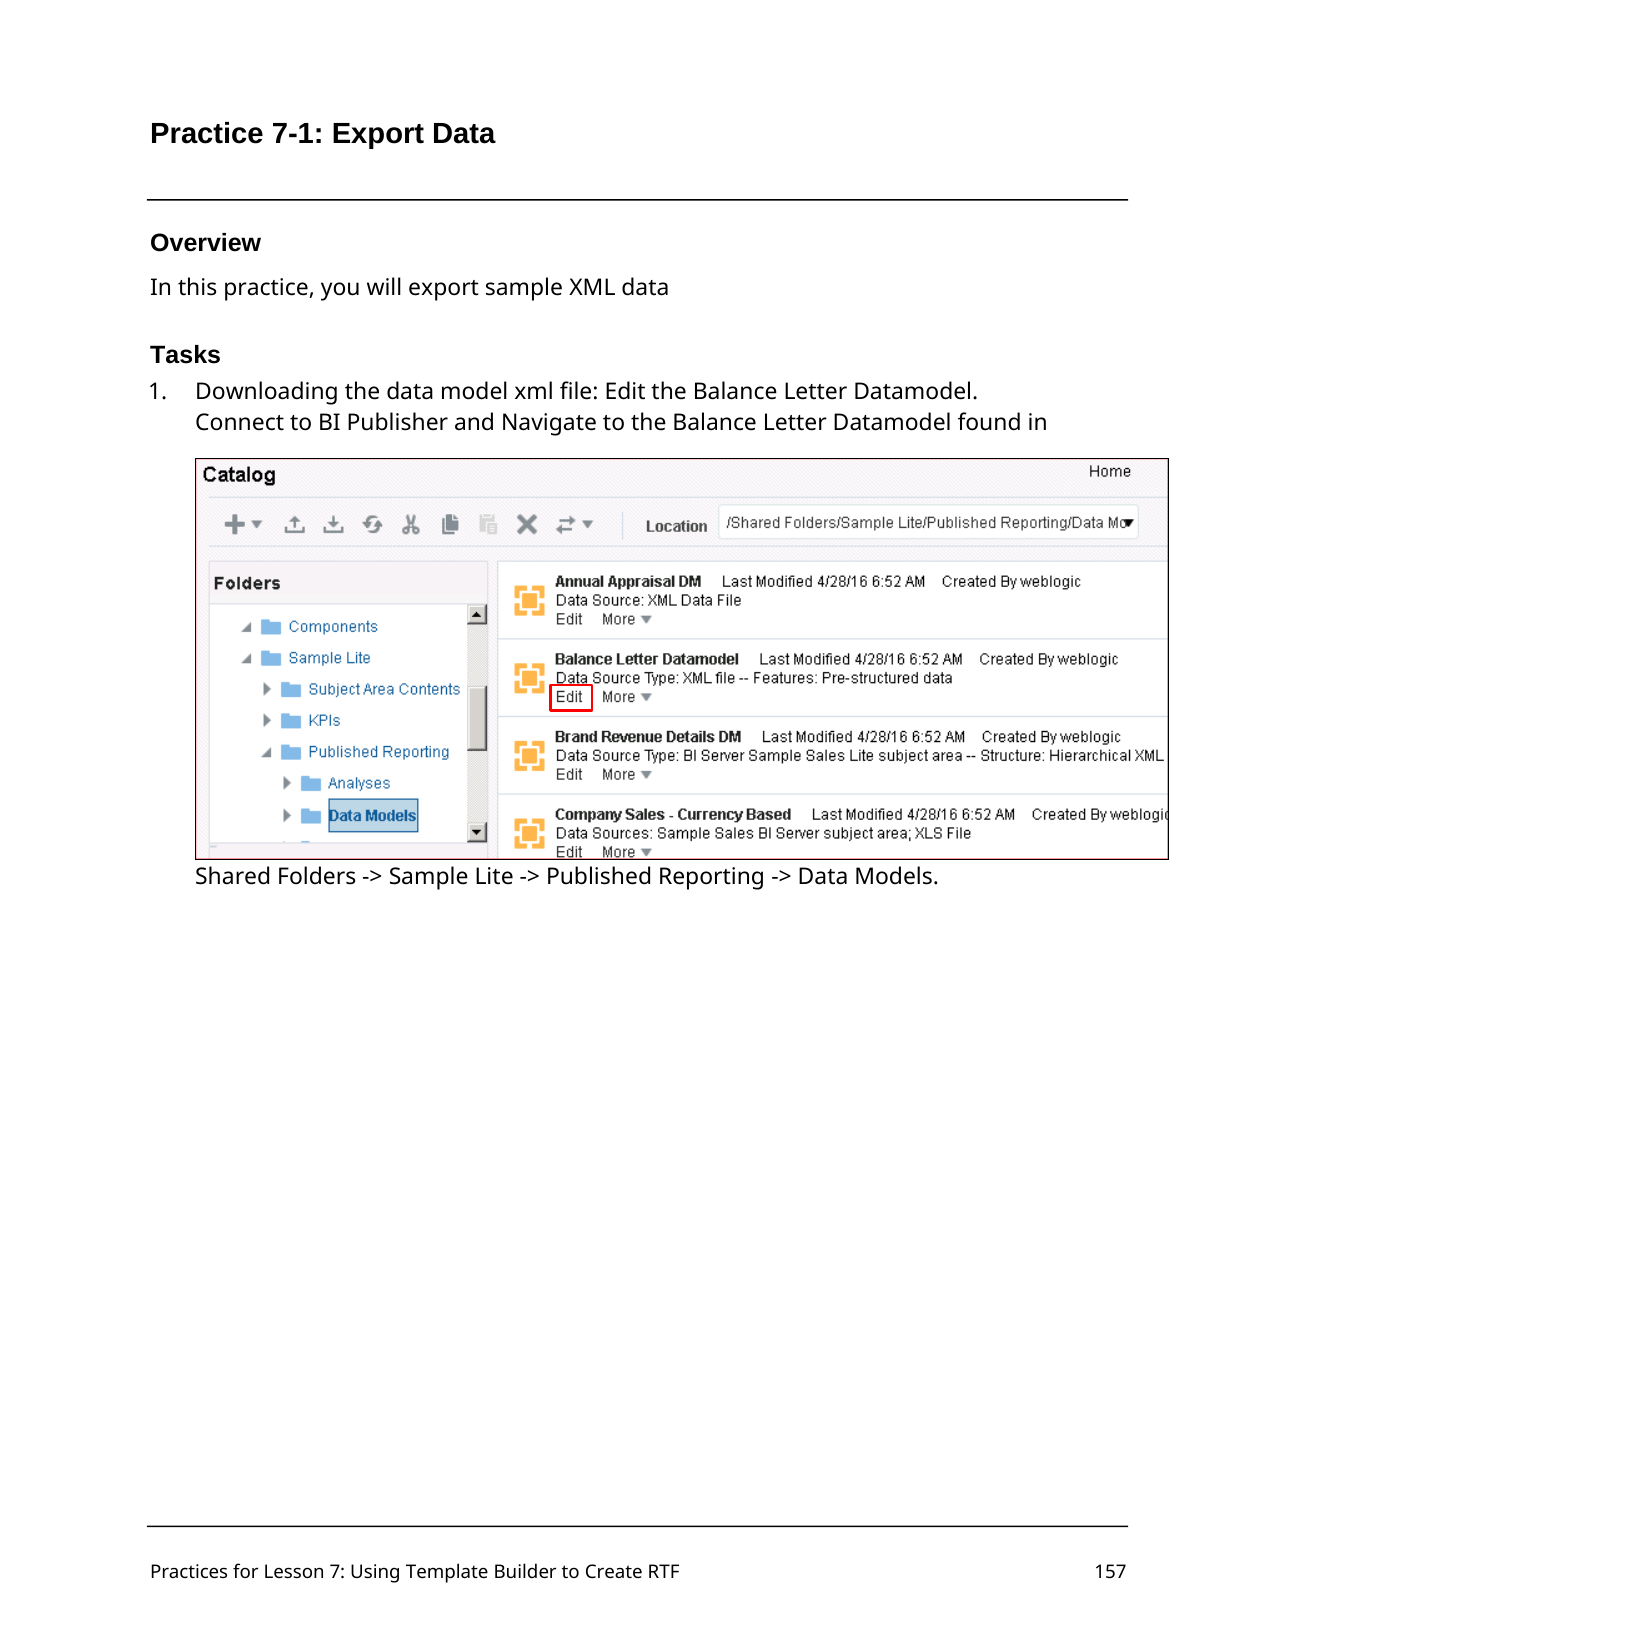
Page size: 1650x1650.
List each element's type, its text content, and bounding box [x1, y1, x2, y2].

subtitle Practice 7-1: Export Data [150, 116, 1108, 149]
text In this practice, you will export sample XML data [150, 271, 1108, 302]
subtitle Overview [150, 177, 1414, 257]
list Downloading the data model xml file: Edit the Balance Letter Datamodel. Connect to BI Publisher and Navigate to the Balance Letter Datamodel found in Shared Folders -> Sample Lite -> Published Reporting -> Data Models. [148, 375, 1071, 891]
picture [1071, 459, 1168, 859]
subtitle Tasks [150, 340, 1414, 369]
